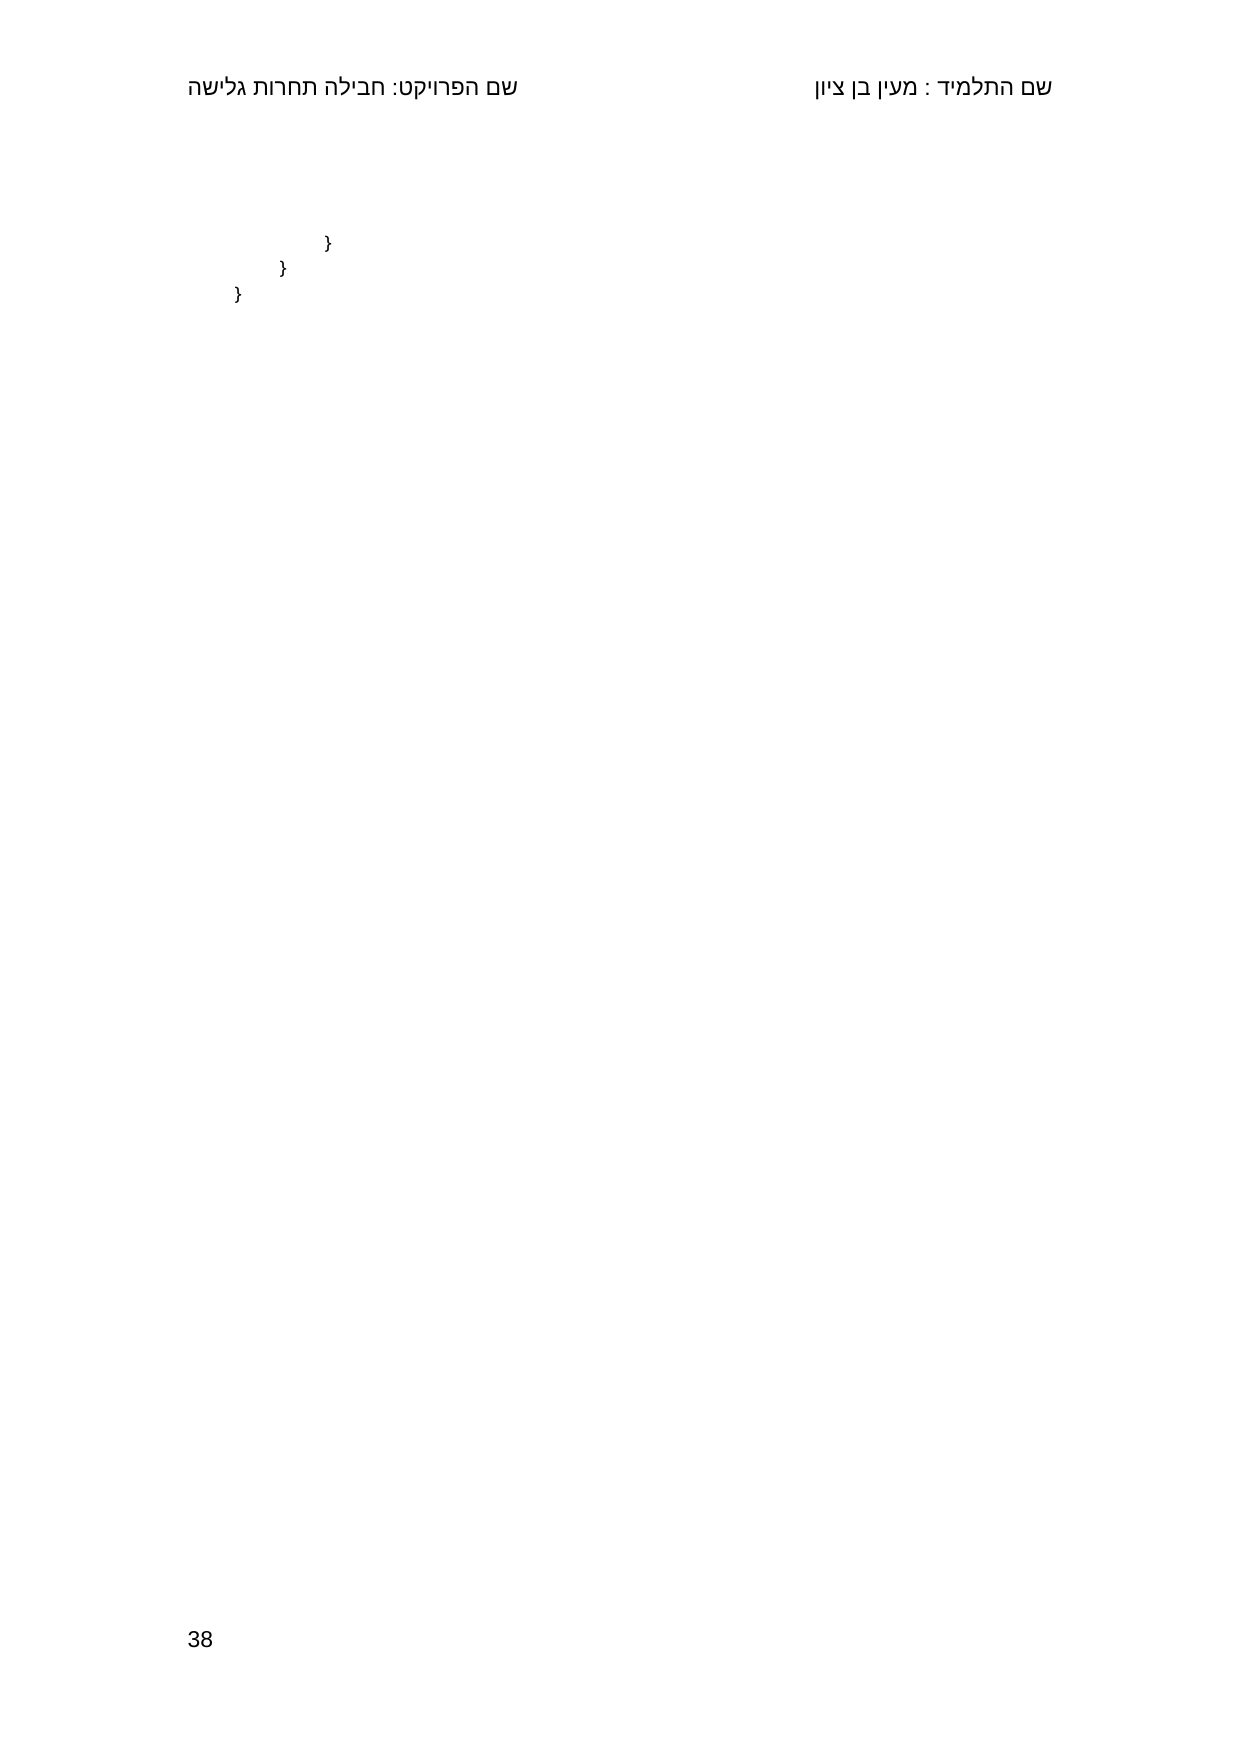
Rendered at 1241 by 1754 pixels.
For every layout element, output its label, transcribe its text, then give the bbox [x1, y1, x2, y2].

text } [187, 229, 1053, 254]
text } [187, 280, 1053, 306]
text } [187, 254, 1053, 280]
